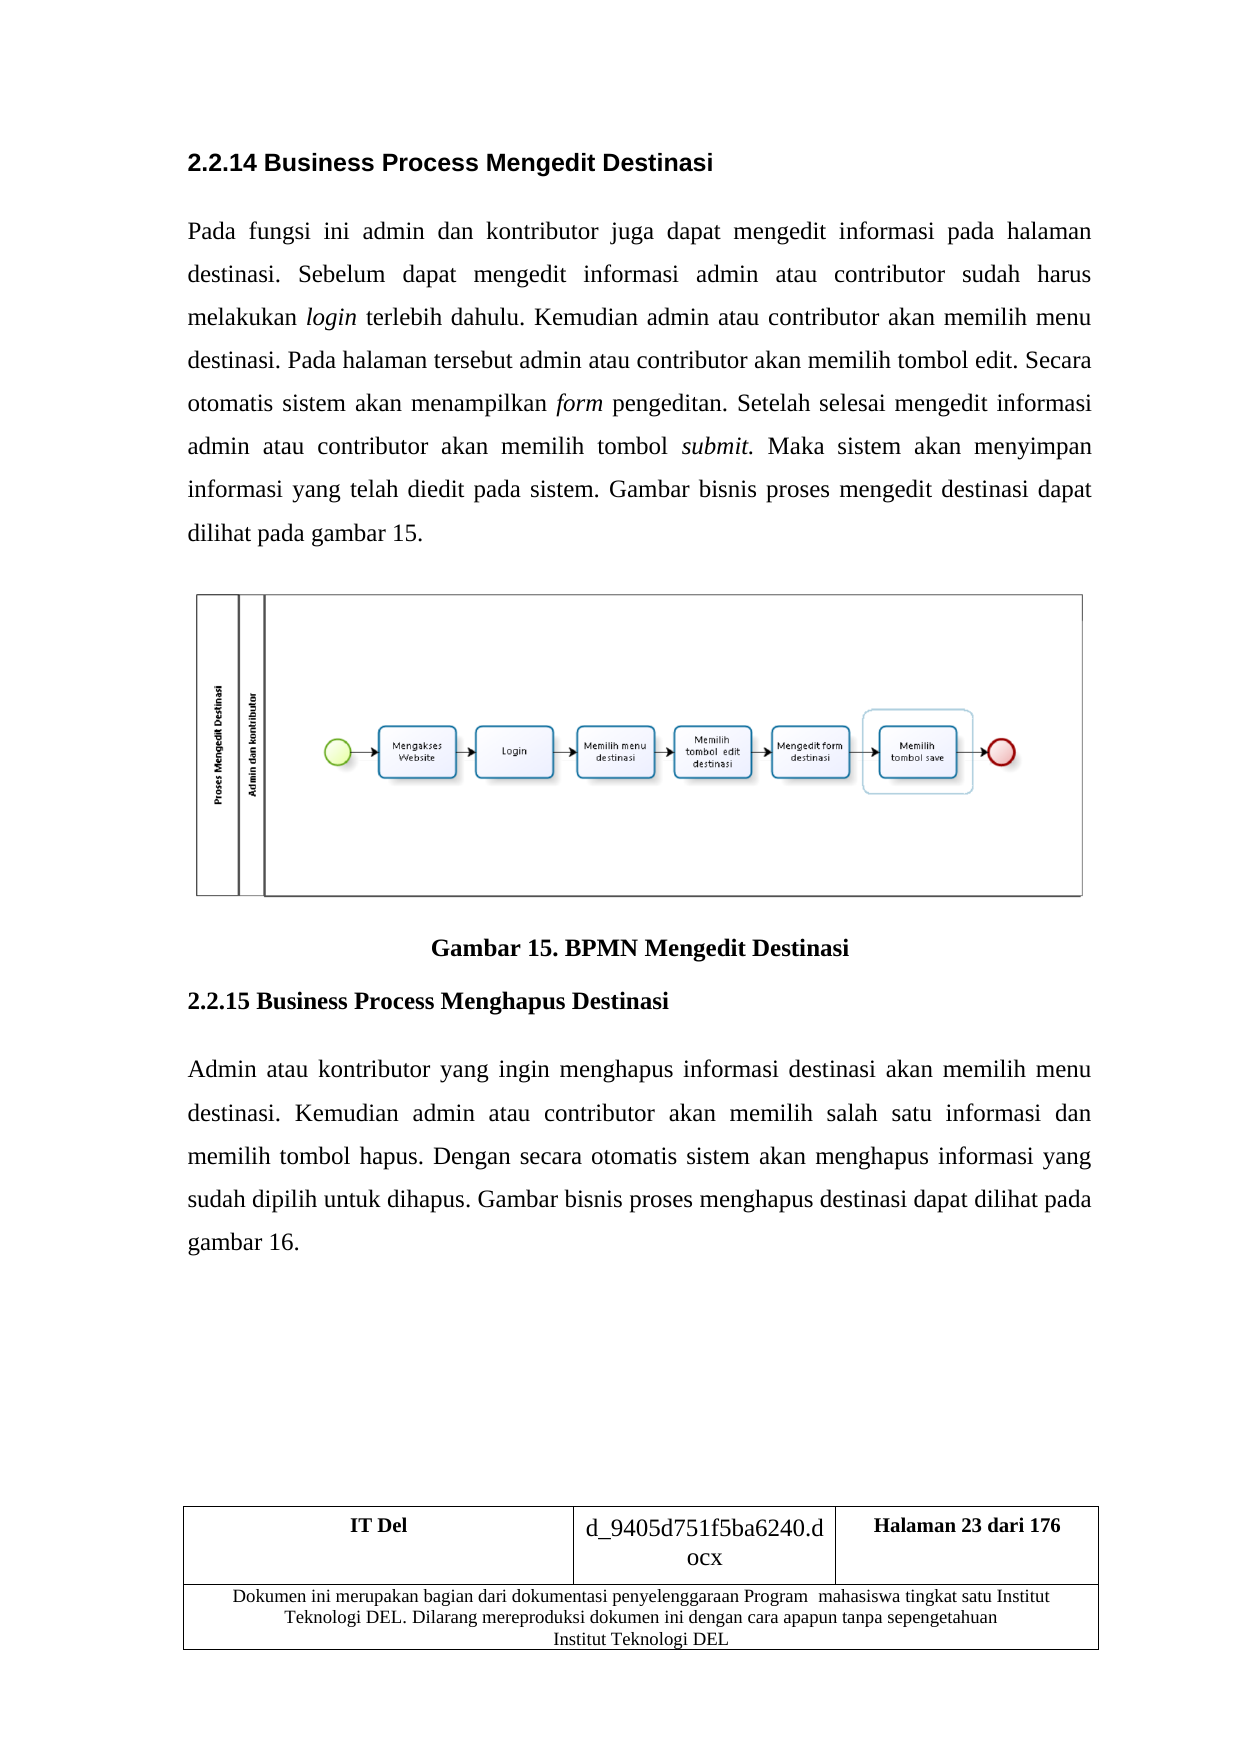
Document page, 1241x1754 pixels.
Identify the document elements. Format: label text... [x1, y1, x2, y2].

text Pada fungsi ini admin dan kontributor juga dapat mengedit informasi pada halaman destinasi. Sebelum dapat mengedit informasi admin atau contributor sudah harus melakukan login terlebih dahulu. Kemudian admin atau contributor akan memilih menu destinasi. Pada halaman tersebut admin atau contributor akan memilih tombol edit. Secara otomatis sistem akan menampilkan form pengeditan. Setelah selesai mengedit informasi admin atau contributor akan memilih tombol submit. Maka sistem akan menyimpan informasi yang telah diedit pada sistem. Gambar bisnis proses mengedit destinasi dapat dilihat pada gambar 15. [187, 216, 1092, 546]
text 2.2.14 Business Process Mengedit Destinasi [187, 148, 1092, 176]
picture [187, 589, 1093, 904]
text Admin atau kontributor yang ingin menghapus informasi destinasi akan memilih menu destinasi. Kemudian admin atau contributor akan memilih salah satu informasi dan memilih tombol hapus. Dengan secara otomatis sistem akan menghapus informasi yang sudah dipilih untuk dihapus. Gambar bisnis proses menghapus destinasi dapat dilihat pada gambar 16. [187, 1054, 1092, 1256]
text 2.2.15 Business Process Menghapus Destinasi [187, 986, 1092, 1015]
text Gambar 15. BPMN Mengedit Destinasi [187, 933, 1092, 961]
